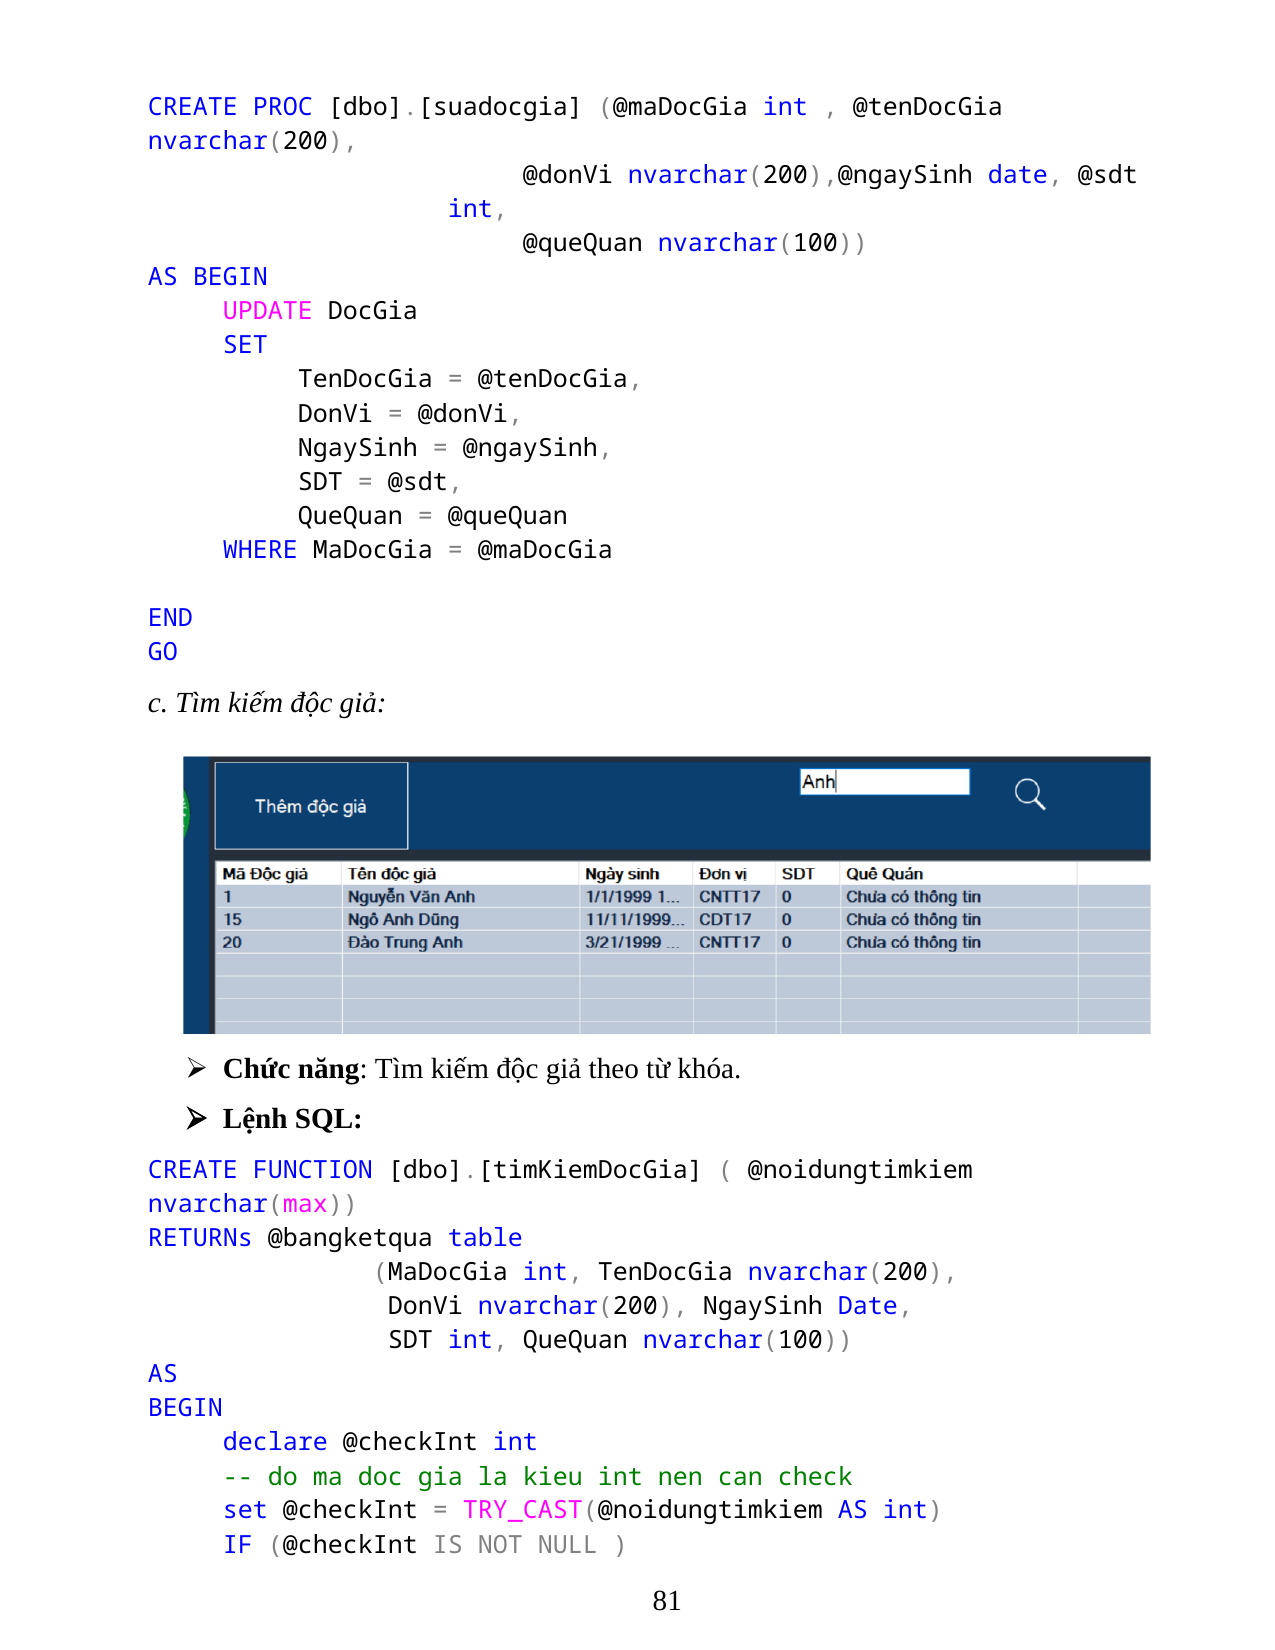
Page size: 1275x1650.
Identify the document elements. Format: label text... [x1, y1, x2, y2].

text BEGIN [148, 1390, 1186, 1424]
text DonVi nvarchar(200), NgaySinh Date, [298, 1288, 1186, 1322]
text DonVi = @donVi, [148, 395, 1186, 429]
text IF (@checkInt IS NOT NULL ) [148, 1526, 1186, 1560]
text @queQuan nvarchar(100)) [523, 225, 1186, 259]
text UPDATE DocGia [148, 293, 1186, 327]
text NgaySinh = @ngaySinh, [148, 429, 1186, 463]
list Lệnh SQL: [185, 1101, 1186, 1135]
text GO [148, 634, 1186, 668]
text @donVi nvarchar(200),@ngaySinh date, @sdt int, [448, 157, 1186, 225]
text TenDocGia = @tenDocGia, [148, 361, 1186, 395]
text CREATE PROC [dbo].[suadocgia] (@maDocGia int , @tenDocGia nvarchar(200), [148, 89, 1186, 157]
list Chức năng: Tìm kiếm độc giả theo từ khóa. [185, 1051, 1186, 1084]
text c. Tìm kiếm độc giả: [148, 685, 1186, 718]
text WHERE MaDocGia = @maDocGia [148, 531, 1186, 566]
text -- do ma doc gia la kieu int nen can check [148, 1458, 1186, 1492]
text AS [148, 1356, 1186, 1390]
text END [148, 599, 1186, 634]
picture [183, 735, 1151, 1034]
text SET [148, 327, 1186, 361]
text declare @checkInt int [148, 1424, 1186, 1458]
text set @checkInt = TRY_CAST(@noidungtimkiem AS int) [148, 1492, 1186, 1526]
text RETURNs @bangketqua table [148, 1220, 1186, 1254]
text SDT = @sdt, [148, 463, 1186, 497]
text AS BEGIN [148, 259, 1186, 293]
text SDT int, QueQuan nvarchar(100)) [298, 1322, 1186, 1356]
text CREATE FUNCTION [dbo].[timKiemDocGia] ( @noidungtimkiem nvarchar(max)) [148, 1152, 1186, 1220]
text QueQuan = @queQuan [148, 497, 1186, 531]
text (MaDocGia int, TenDocGia nvarchar(200), [298, 1254, 1186, 1288]
